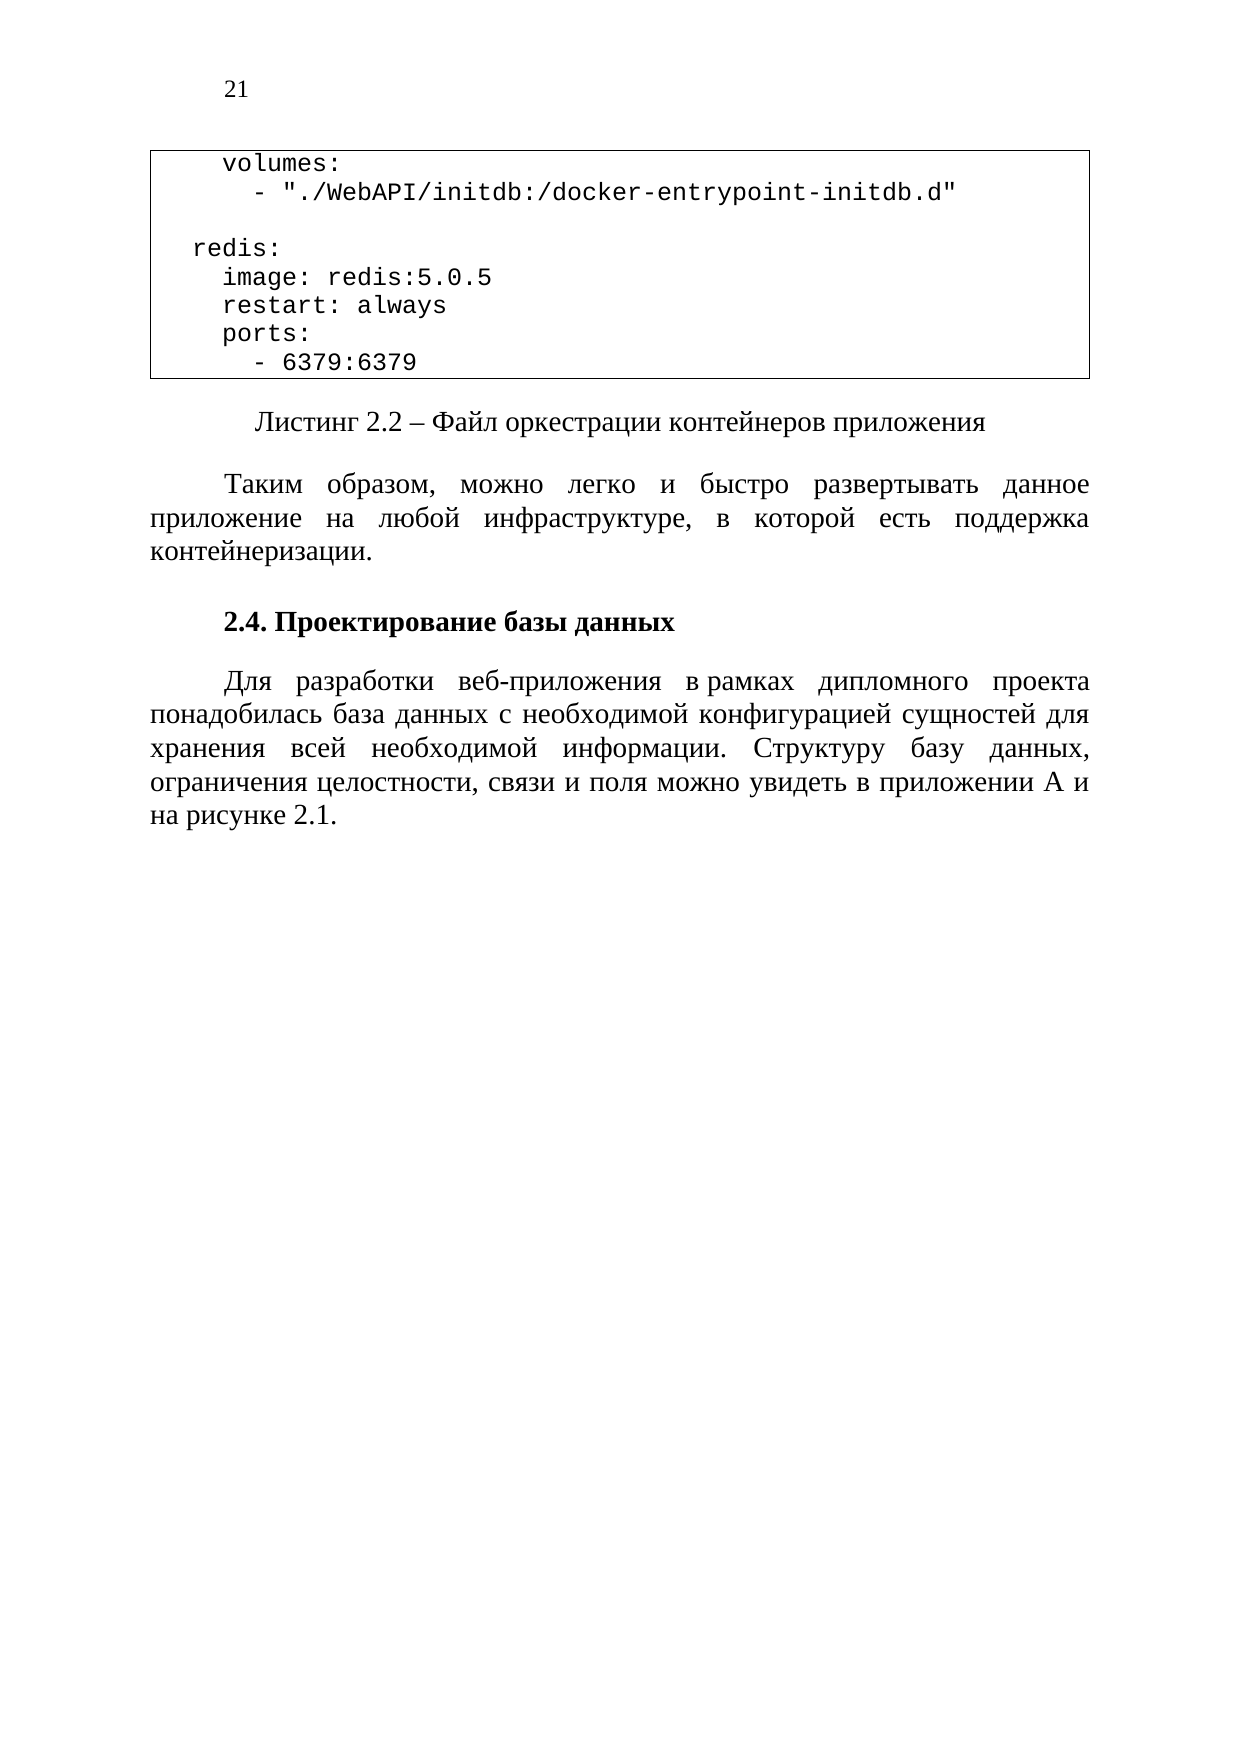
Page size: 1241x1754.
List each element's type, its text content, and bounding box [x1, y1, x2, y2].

text Листинг 2.2 – Файл оркестрации контейнеров приложения [150, 404, 1090, 437]
text Таким образом, можно легко и быстро развертывать данное приложение на любой инфраструктуре, в которой есть поддержка контейнеризации. [150, 466, 1090, 567]
text Для разработки веб-приложения в рамках дипломного проекта понадобилась база данных с необходимой конфигурацией сущностей для хранения всей необходимой информации. Структуру базу данных, ограничения целостности, связи и поля можно увидеть в приложении А и на рисунке 2.1. [150, 663, 1090, 831]
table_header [151, 151, 1089, 378]
text Проектирование базы данных [223, 604, 1090, 638]
